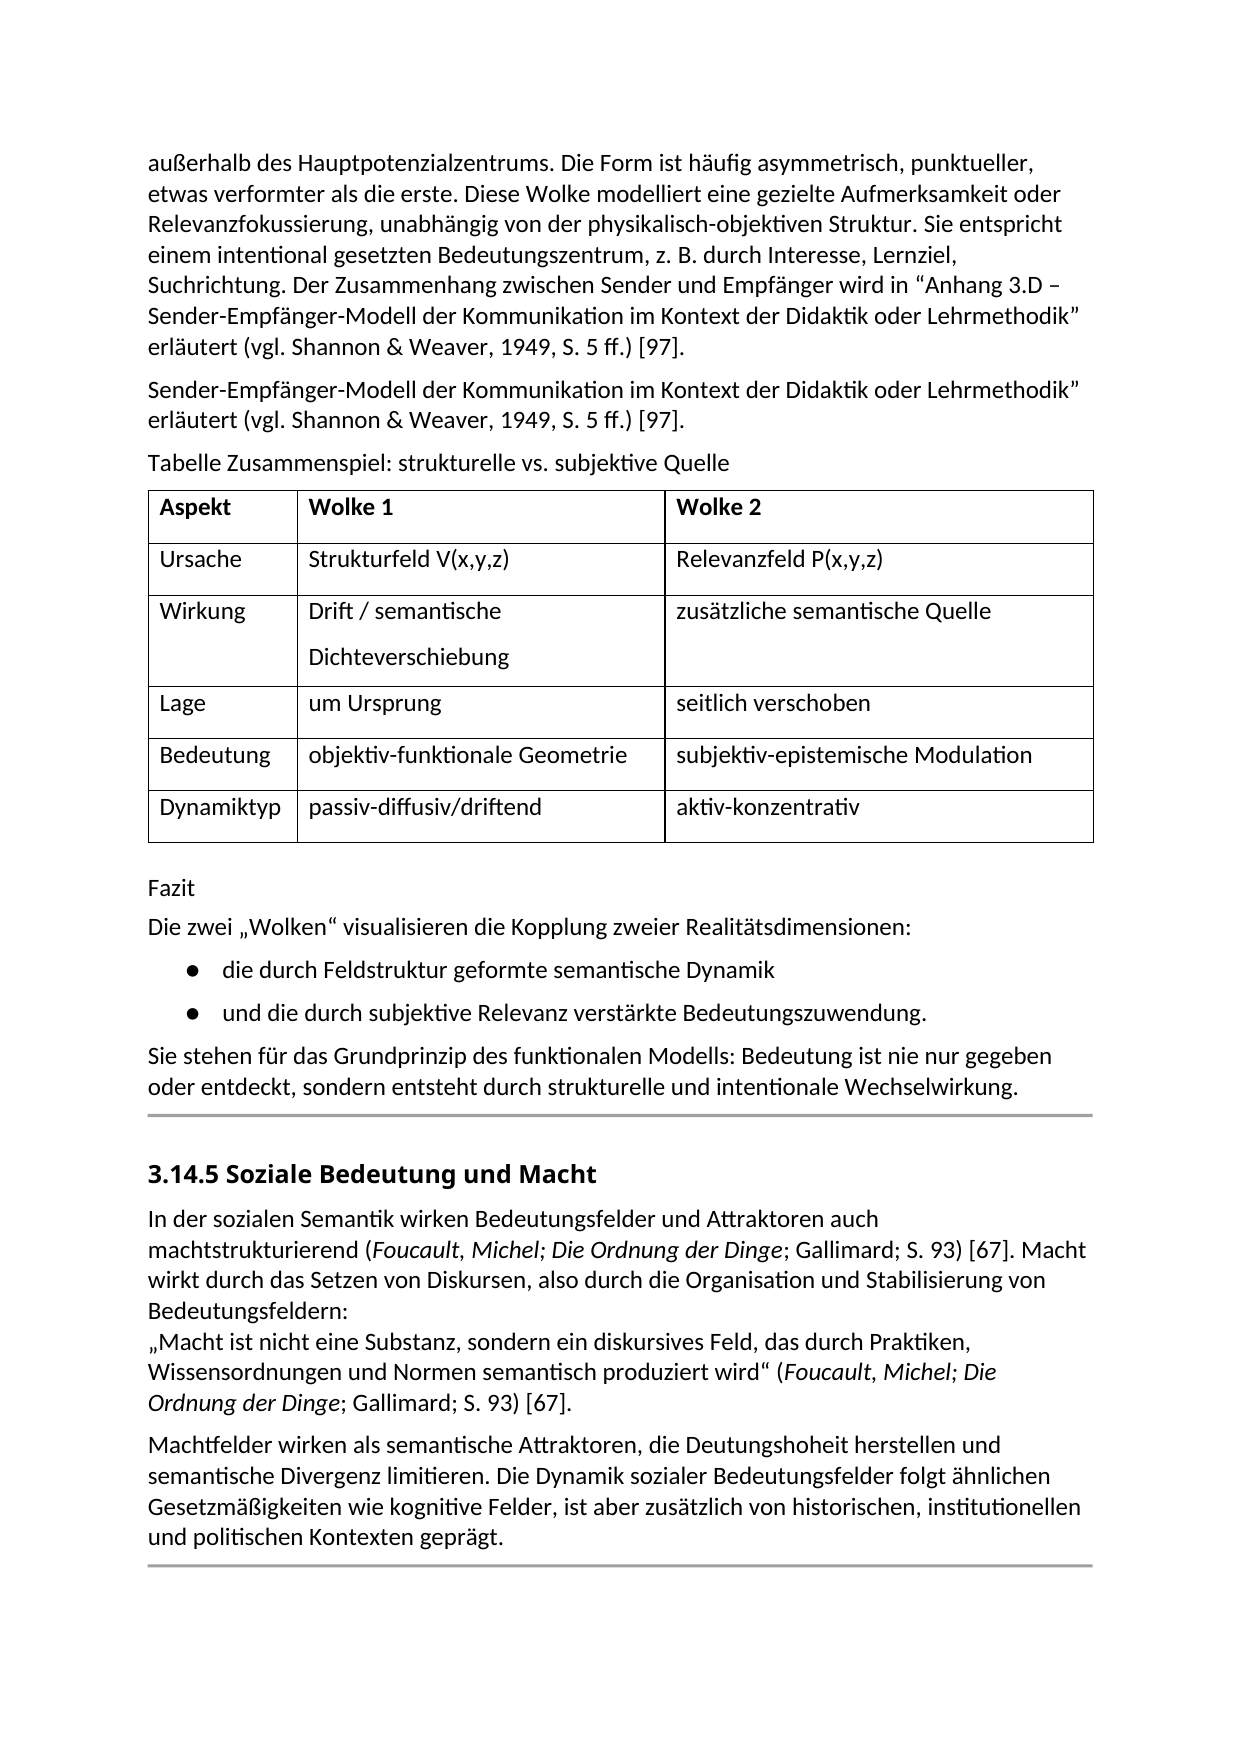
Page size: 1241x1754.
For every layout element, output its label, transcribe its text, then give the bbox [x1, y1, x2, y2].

table_header Wolke 1 [298, 491, 664, 542]
table_cell Strukturfeld V(x,y,z) [298, 544, 664, 594]
text und die durch subjektive Relevanz verstärkte Bedeutungszuwendung. [185, 997, 1093, 1028]
table_cell aktiv-konzentrativ [666, 791, 1093, 842]
table_cell seitlich verschoben [666, 687, 1093, 738]
table_header Wolke 2 [666, 491, 1093, 542]
text Die zwei „Wolken“ visualisieren die Kopplung zweier Realitätsdimensionen: [148, 911, 1093, 942]
table_cell Bedeutung [149, 739, 297, 790]
text Fazit [148, 872, 1093, 903]
text die durch Feldstruktur geformte semantische Dynamik [185, 954, 1093, 985]
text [148, 148, 1093, 361]
table_cell Relevanzfeld P(x,y,z) [666, 544, 1093, 594]
subtitle 3.14.5 Soziale Bedeutung und Macht [148, 1157, 1093, 1191]
table_cell subjektiv-epistemische Modulation [666, 739, 1093, 790]
text Sie stehen für das Grundprinzip des funktionalen Modells: Bedeutung ist nie nur gegeben oder entdeckt, sondern entsteht durch strukturelle und intentionale Wechselwirkung. [148, 1040, 1093, 1101]
table_cell passiv-diffusiv/driftend [298, 791, 664, 842]
table_header Aspekt [149, 491, 297, 542]
table_cell zusätzliche semantische Quelle [666, 596, 1093, 686]
text Sender-Empfänger-Modell der Kommunikation im Kontext der Didaktik oder Lehrmethodik” erläutert (vgl. Shannon & Weaver, 1949, S. 5 ff.) [97]. [148, 374, 1093, 435]
text Tabelle Zusammenspiel: strukturelle vs. subjektive Quelle [148, 447, 1093, 478]
text Machtfelder wirken als semantische Attraktoren, die Deutungshoheit herstellen und semantische Divergenz limitieren. Die Dynamik sozialer Bedeutungsfelder folgt ähnlichen Gesetzmäßigkeiten wie kognitive Felder, ist aber zusätzlich von historischen, institutionellen und politischen Kontexten geprägt. [148, 1430, 1093, 1552]
table_cell Drift / semantische Dichteverschiebung [298, 596, 664, 686]
table_cell Ursache [149, 544, 297, 594]
table_cell um Ursprung [298, 687, 664, 738]
table_cell Lage [149, 687, 297, 738]
table_cell Dynamiktyp [149, 791, 297, 842]
table_cell Wirkung [149, 596, 297, 686]
text In der sozialen Semantik wirken Bedeutungsfelder und Attraktoren auch machtstrukturierend (Foucault, Michel; Die Ordnung der Dinge; Gallimard; S. 93) [67]. Macht wirkt durch das Setzen von Diskursen, also durch die Organisation und Stabilisierung von Bedeutungsfeldern: „Macht ist nicht eine Substanz, sondern ein diskursives Feld, das durch Praktiken, Wissensordnungen und Normen semantisch produziert wird“ (Foucault, Michel; Die Ordnung der Dinge; Gallimard; S. 93) [67]. [148, 1203, 1093, 1417]
table_cell objektiv-funktionale Geometrie [298, 739, 664, 790]
